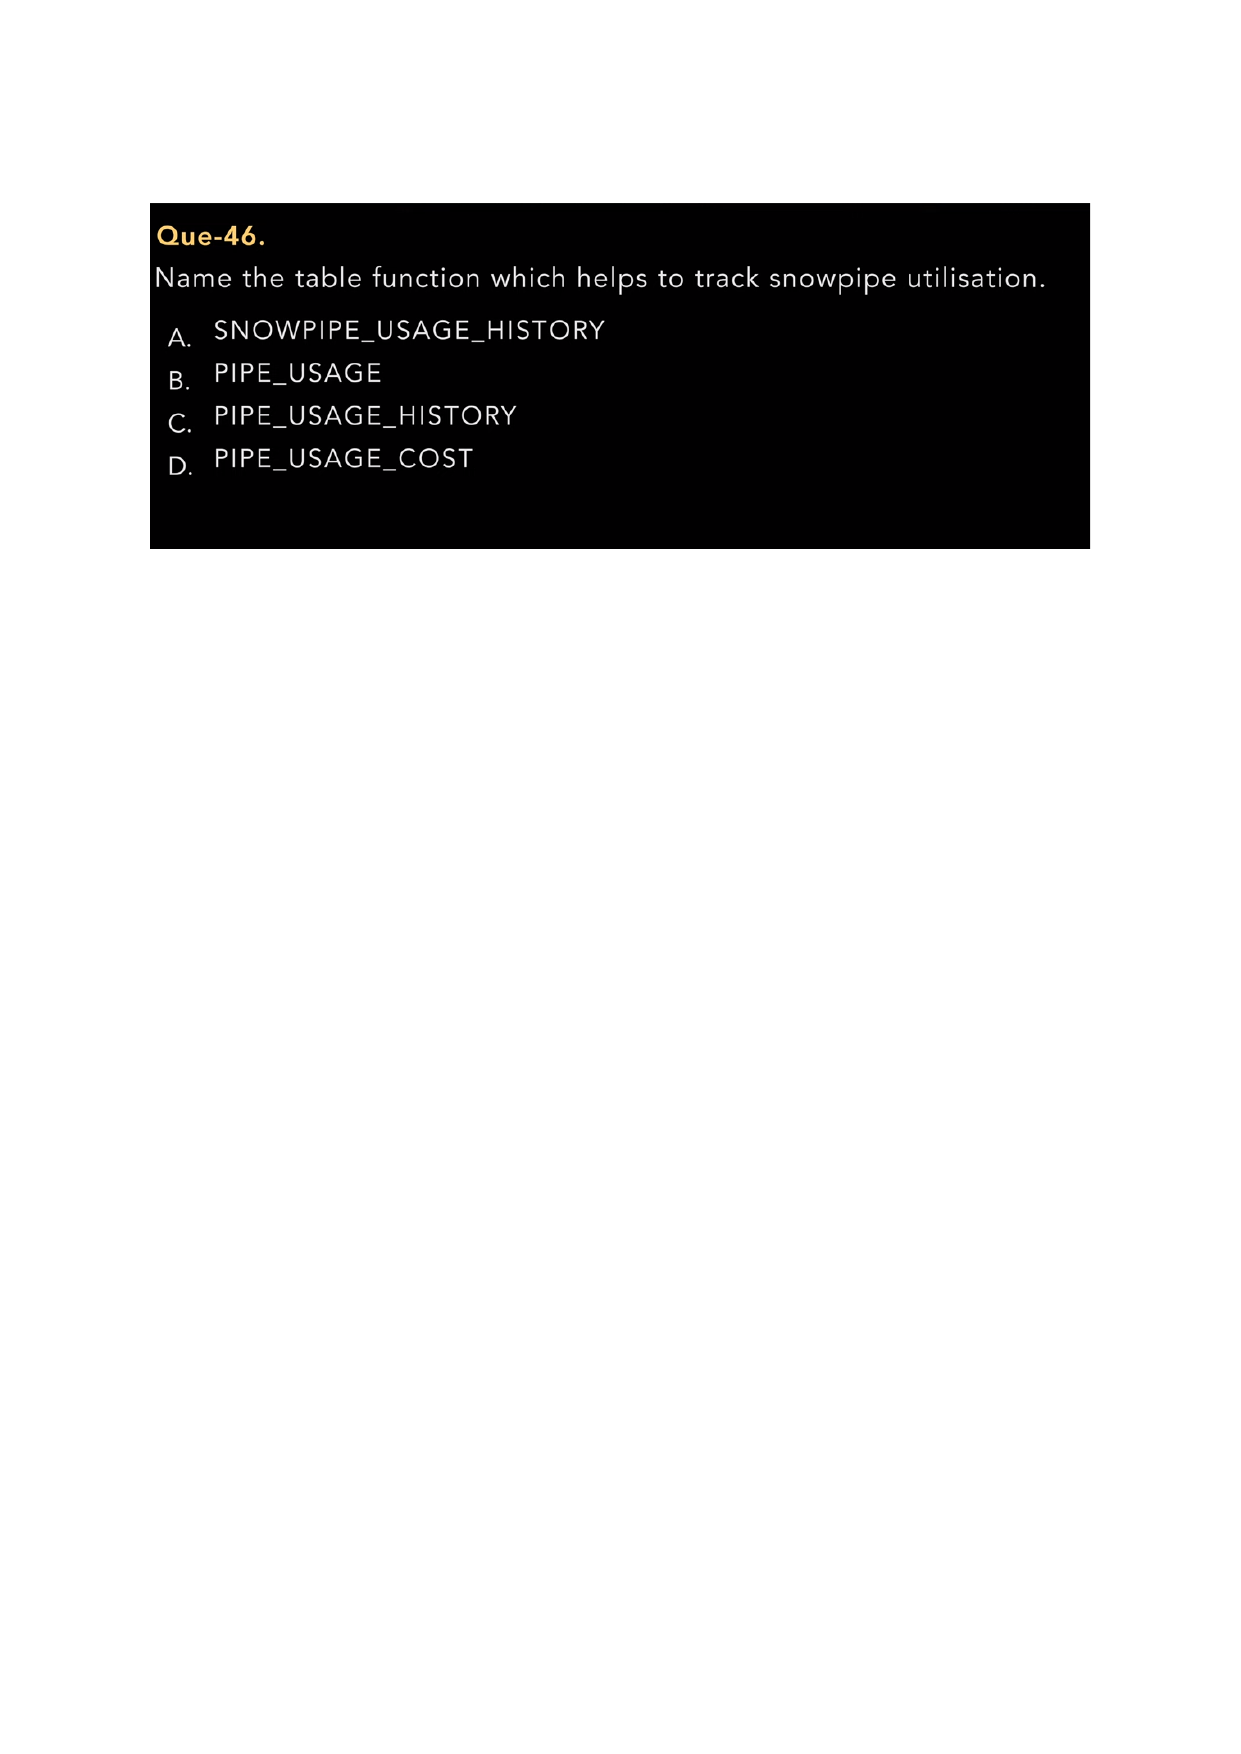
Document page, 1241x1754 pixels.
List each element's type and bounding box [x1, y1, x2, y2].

picture [150, 203, 1091, 549]
